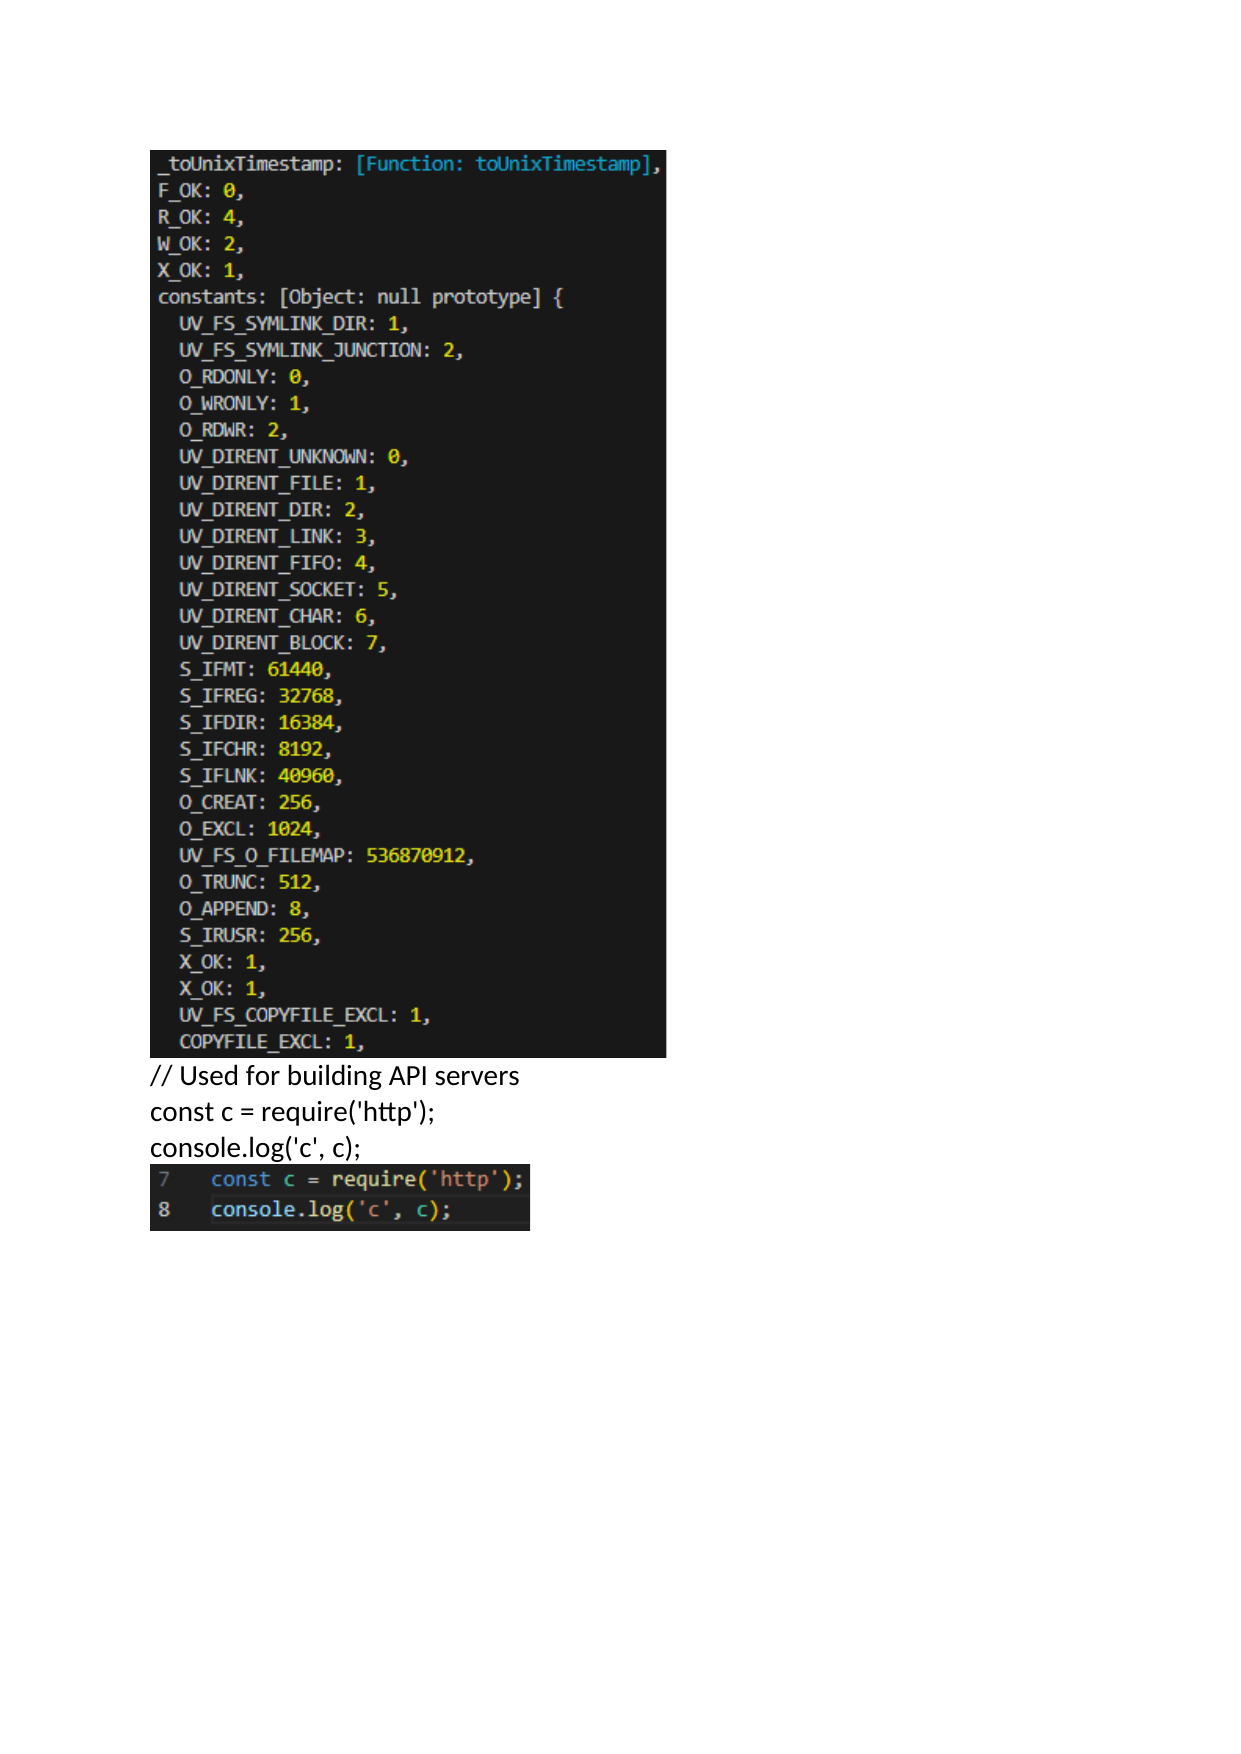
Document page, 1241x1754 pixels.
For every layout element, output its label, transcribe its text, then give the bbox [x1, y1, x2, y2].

picture [150, 150, 667, 1058]
picture [150, 1164, 530, 1231]
text console.log('c', c); [150, 1129, 1090, 1164]
text // Used for building API servers [150, 1057, 1090, 1093]
text const c = require('http'); [150, 1093, 1090, 1129]
